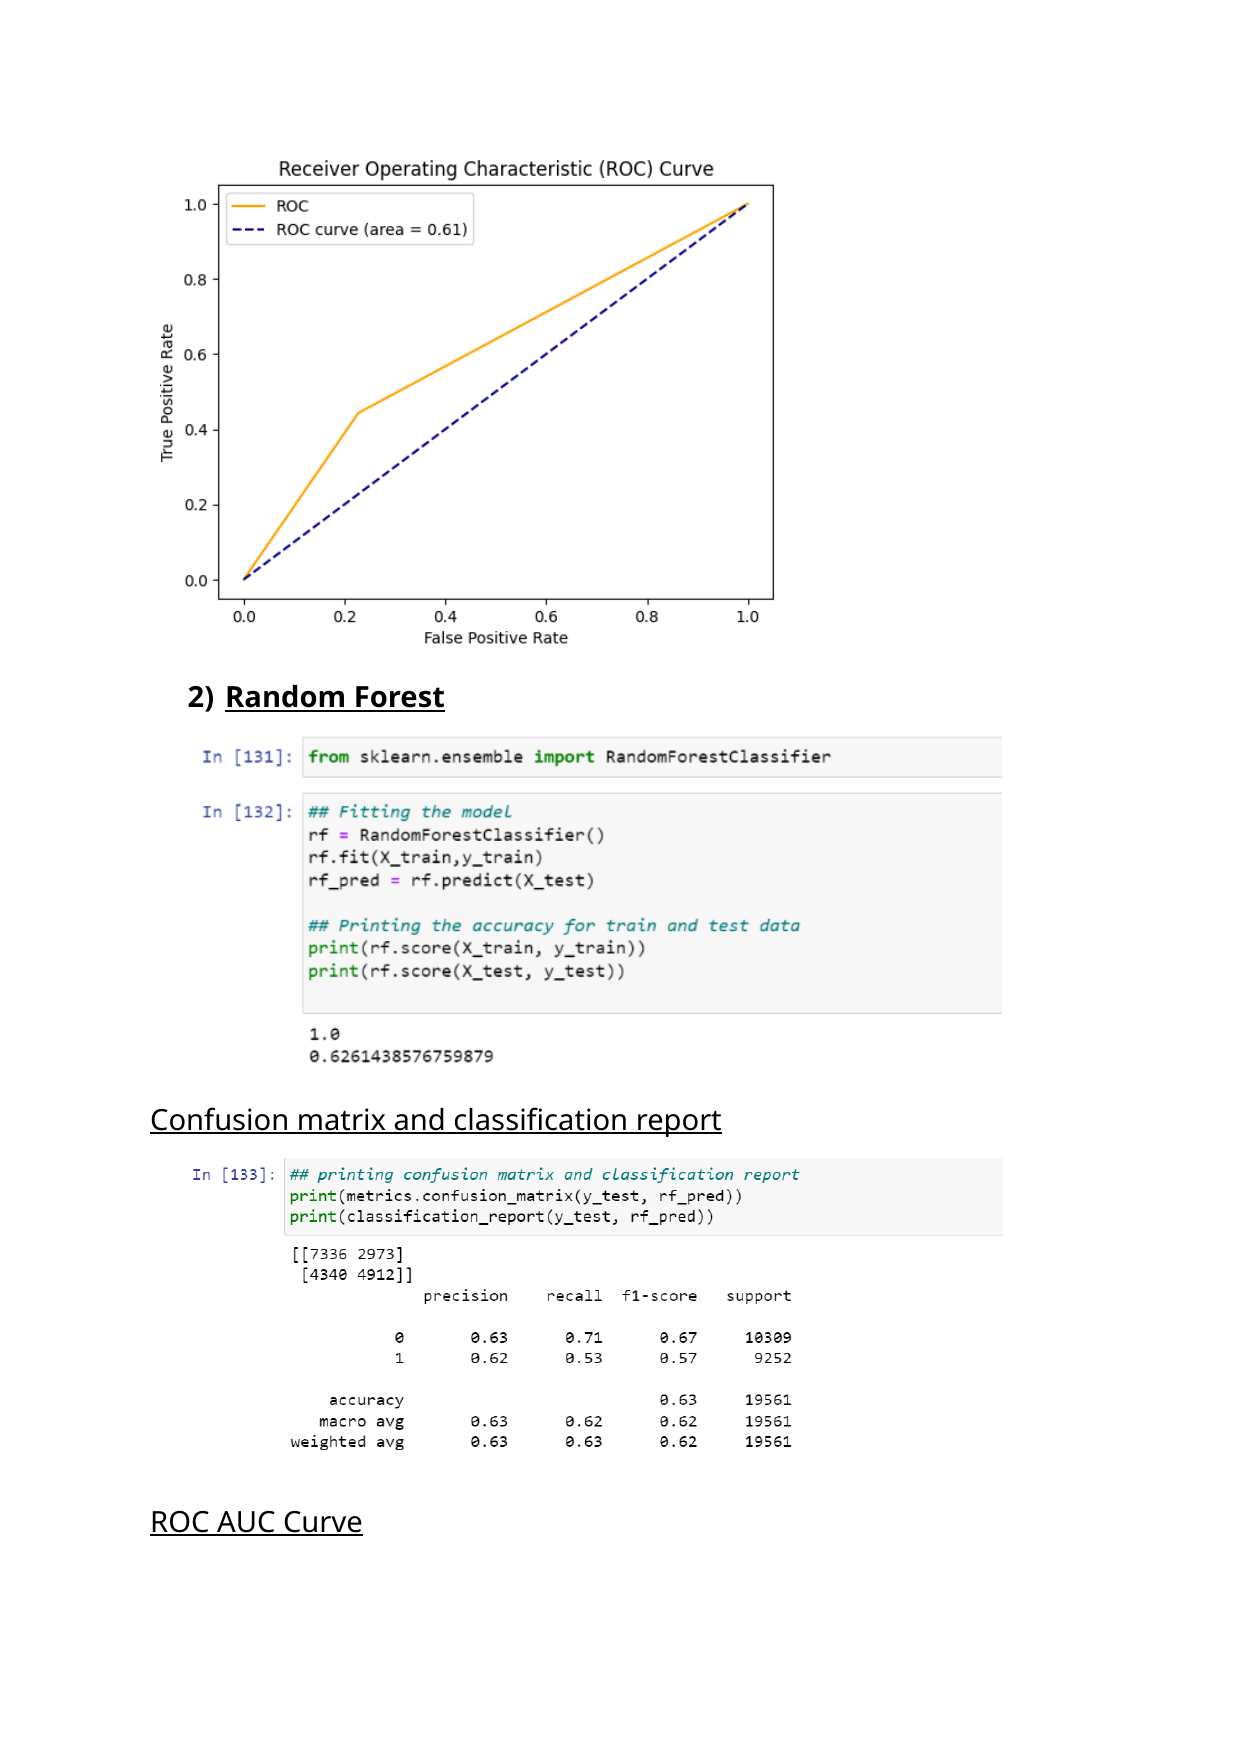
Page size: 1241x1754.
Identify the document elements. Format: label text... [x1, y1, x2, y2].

text ROC AUC Curve [150, 1501, 1090, 1541]
picture [150, 150, 784, 658]
picture [150, 736, 1003, 1080]
picture [150, 1158, 1004, 1483]
text Confusion matrix and classification report [150, 1099, 1090, 1138]
list Random Forest [187, 677, 1090, 716]
